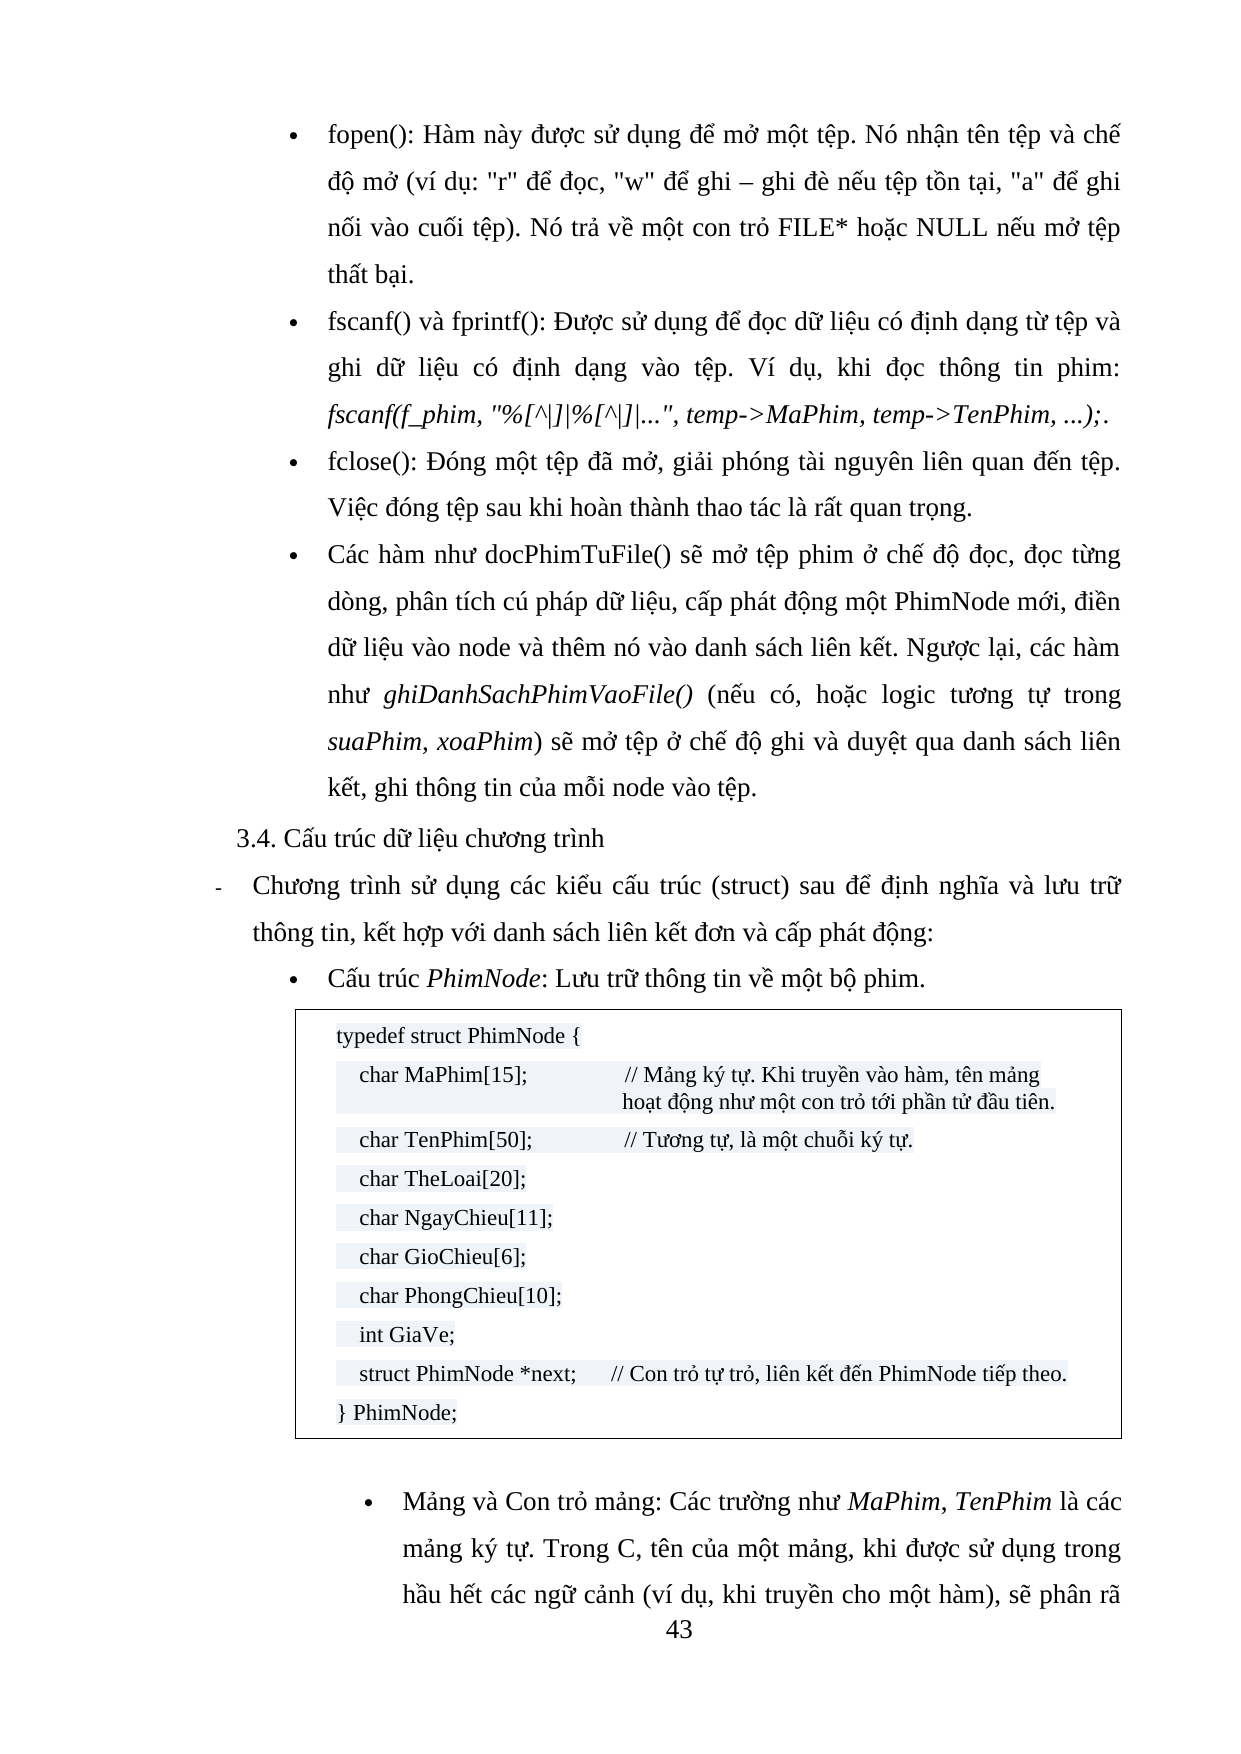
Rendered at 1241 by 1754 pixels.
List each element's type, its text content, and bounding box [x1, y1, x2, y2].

list fscanf() và fprintf(): Được sử dụng để đọc dữ liệu có định dạng từ tệp và ghi dữ liệu có định dạng vào tệp. Ví dụ, khi đọc thông tin phim: fscanf(f_phim, "%[^|]|%[^|]|...", temp->MaPhim, temp->TenPhim, ...);. [290, 305, 1122, 429]
list Chương trình sử dụng các kiểu cấu trúc (struct) sau để định nghĩa và lưu trữ thông tin, kết hợp với danh sách liên kết đơn và cấp phát động: [215, 869, 1122, 947]
table_header typedef struct PhimNode { char MaPhim[15]; // Mảng ký tự. Khi truyền vào hàm, tên mảng hoạt động như một con trỏ tới phần tử đầu tiên. char TenPhim[50]; // Tương tự, là một chuỗi ký tự. char TheLoai[20]; char NgayChieu[11]; char GioChieu[6]; char PhongChieu[10]; int GiaVe; struct PhimNode *next; // Con trỏ tự trỏ, liên kết đến PhimNode tiếp theo. } PhimNode; [296, 1010, 1121, 1437]
subtitle 3.4. Cấu trúc dữ liệu chương trình [177, 822, 1122, 853]
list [365, 1485, 1122, 1609]
list Cấu trúc PhimNode: Lưu trữ thông tin về một bộ phim. [290, 962, 1122, 993]
list fopen(): Hàm này được sử dụng để mở một tệp. Nó nhận tên tệp và chế độ mở (ví dụ: "r" để đọc, "w" để ghi – ghi đè nếu tệp tồn tại, "a" để ghi nối vào cuối tệp). Nó trả về một con trỏ FILE* hoặc NULL nếu mở tệp thất bại. [290, 118, 1122, 289]
list fclose(): Đóng một tệp đã mở, giải phóng tài nguyên liên quan đến tệp. Việc đóng tệp sau khi hoàn thành thao tác là rất quan trọng. [290, 445, 1122, 523]
list Các hàm như docPhimTuFile() sẽ mở tệp phim ở chế độ đọc, đọc từng dòng, phân tích cú pháp dữ liệu, cấp phát động một PhimNode mới, điền dữ liệu vào node và thêm nó vào danh sách liên kết. Ngược lại, các hàm như ghiDanhSachPhimVaoFile() (nếu có, hoặc logic tương tự trong suaPhim, xoaPhim) sẽ mở tệp ở chế độ ghi và duyệt qua danh sách liên kết, ghi thông tin của mỗi node vào tệp. [290, 538, 1122, 803]
